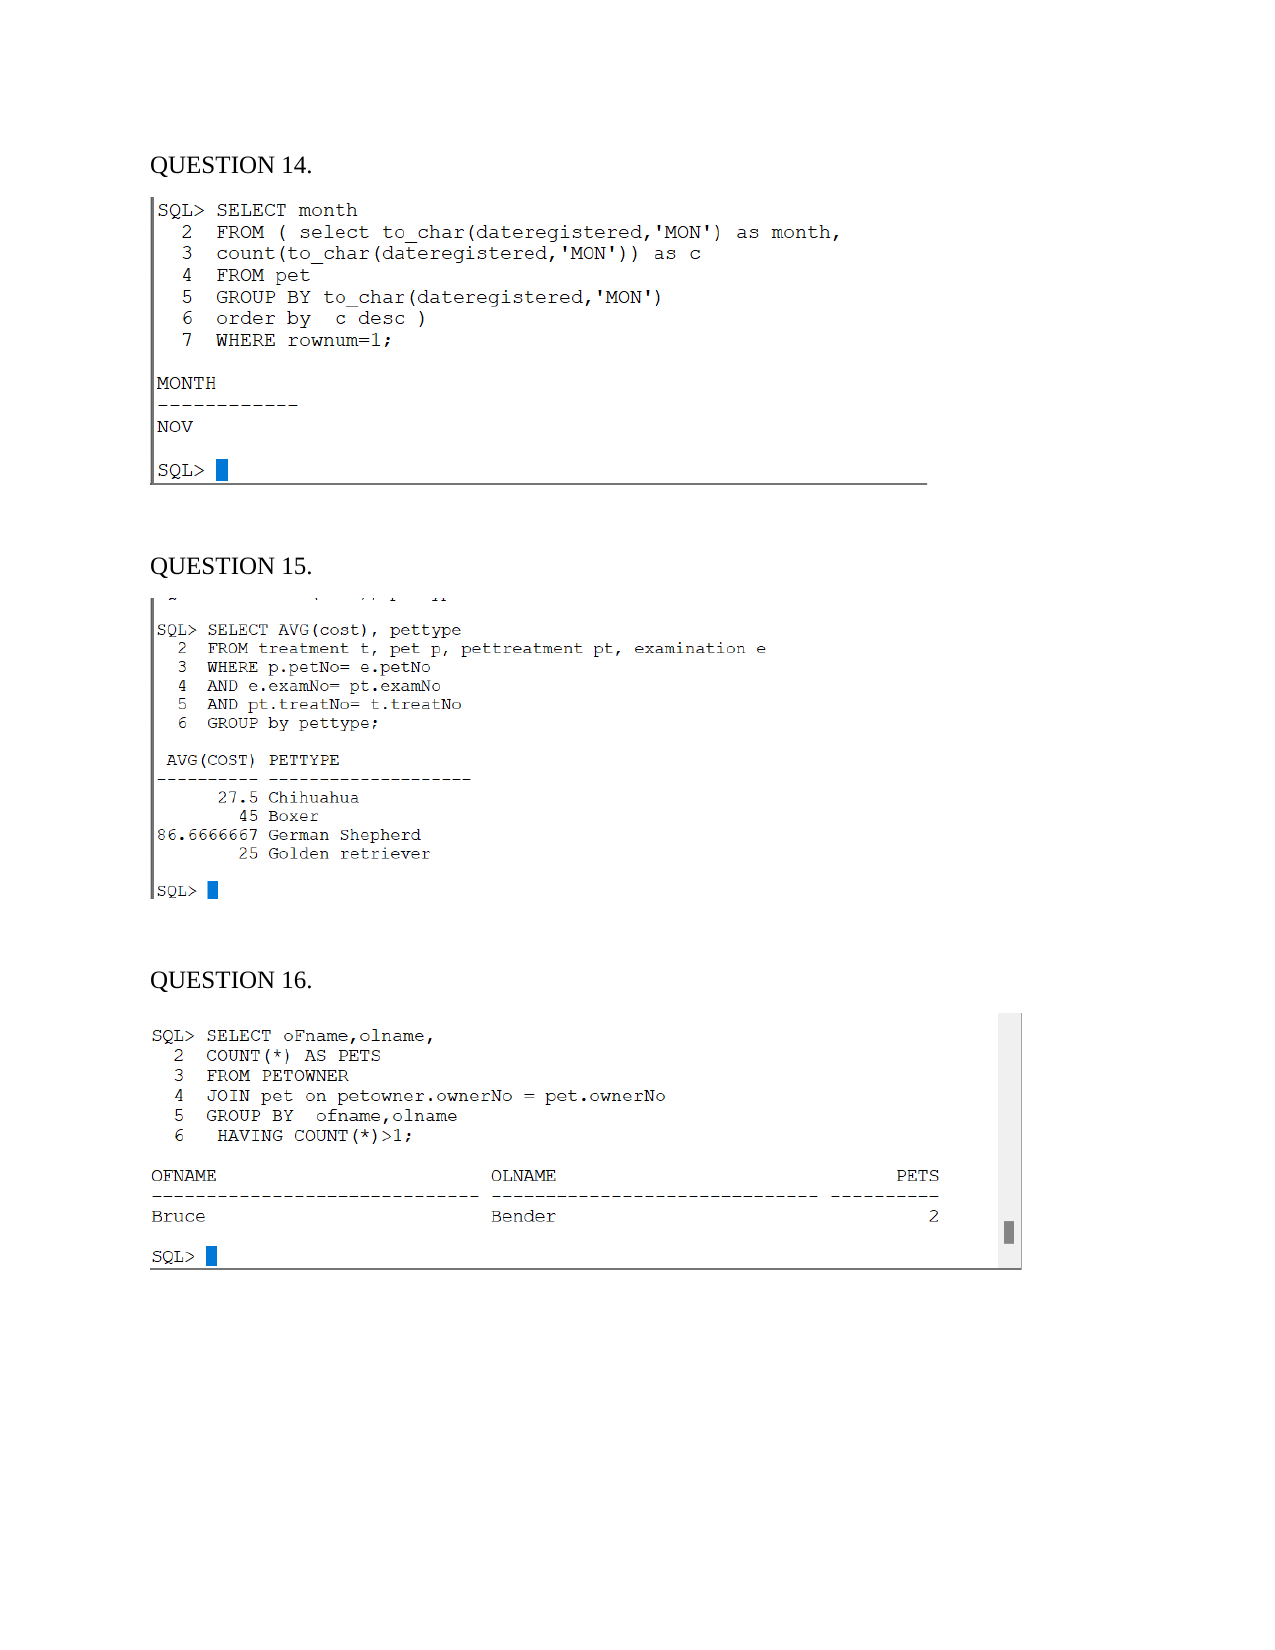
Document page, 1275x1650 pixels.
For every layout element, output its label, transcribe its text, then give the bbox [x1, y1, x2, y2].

picture [150, 1013, 1022, 1270]
picture [150, 598, 929, 899]
text QUESTION 15. [150, 551, 1125, 579]
text QUESTION 14. [150, 150, 1125, 179]
picture [150, 197, 928, 485]
text QUESTION 16. [150, 966, 1125, 994]
